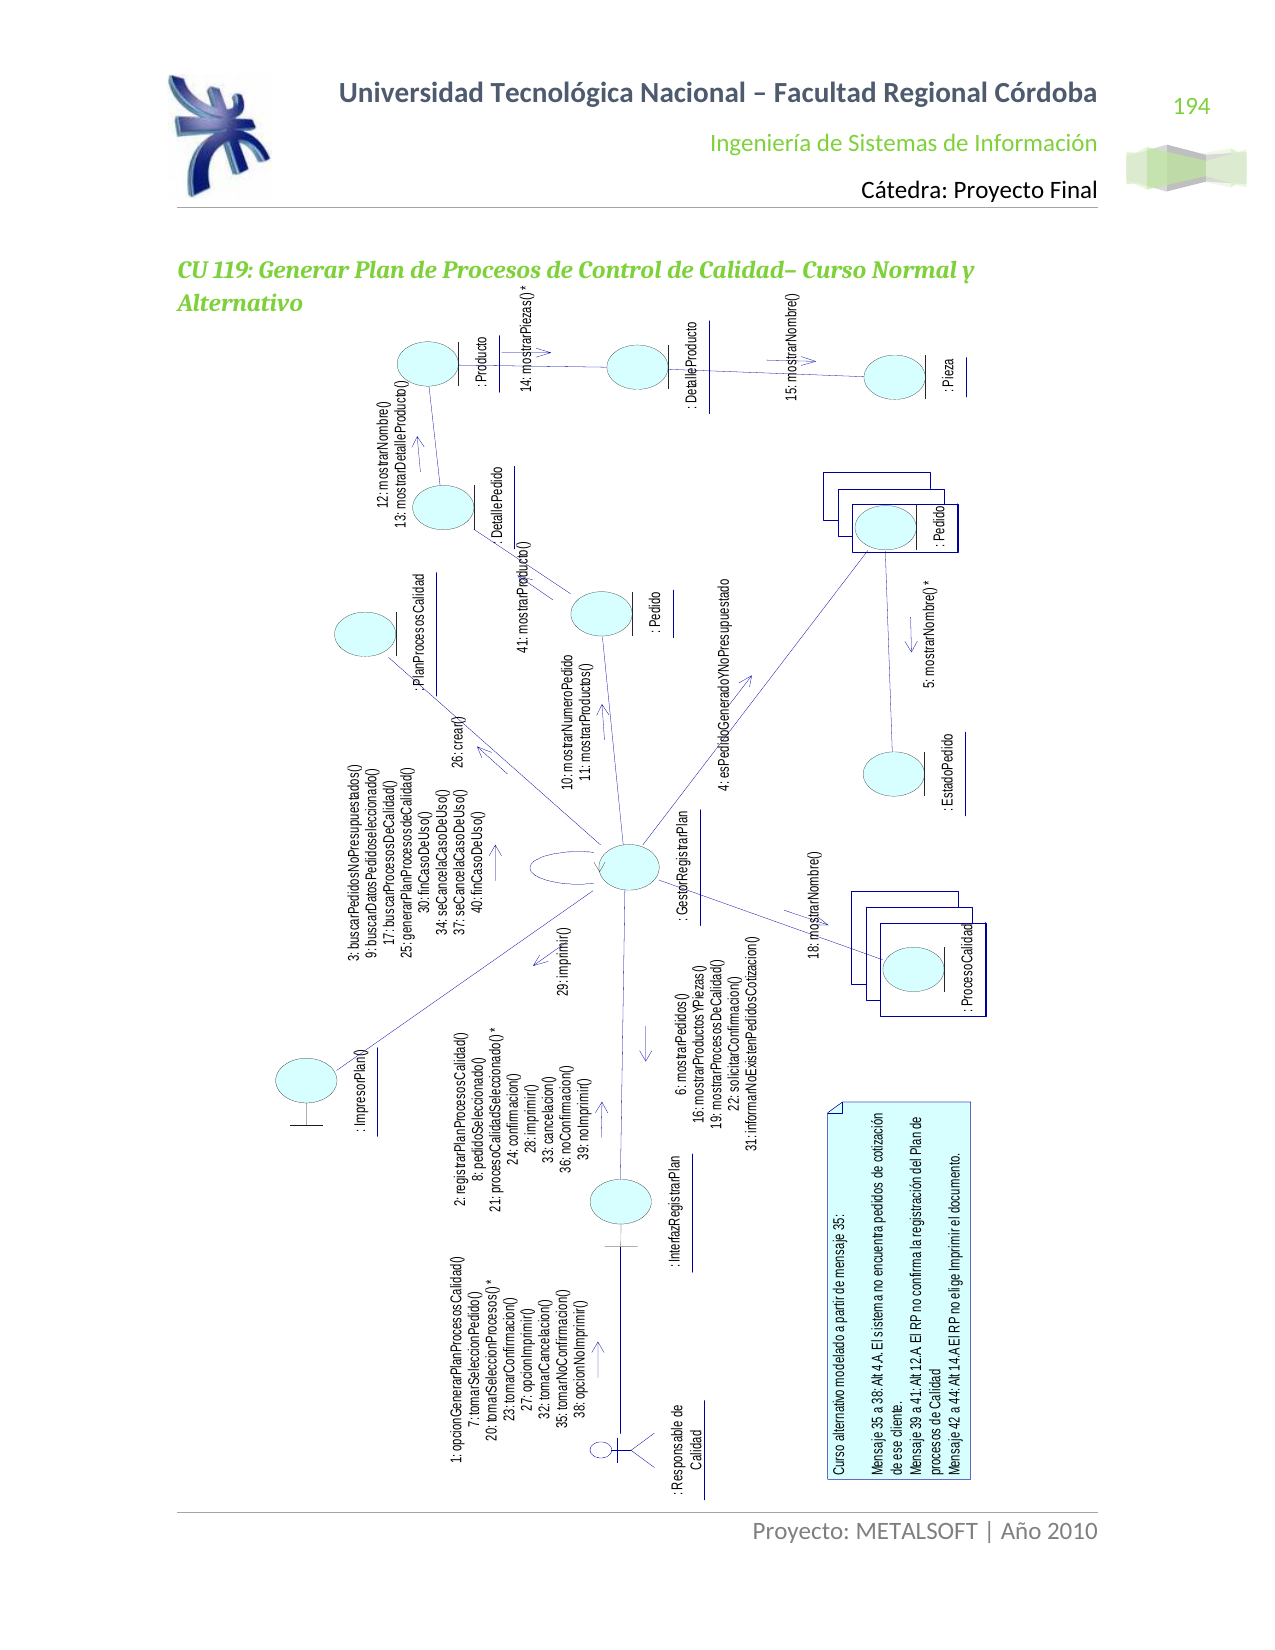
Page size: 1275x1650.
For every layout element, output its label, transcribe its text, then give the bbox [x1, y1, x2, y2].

picture [167, 74, 272, 199]
text CU 119: Generar Plan de Procesos de Control de Calidad– Curso Normal y Alternativo [177, 256, 1098, 318]
